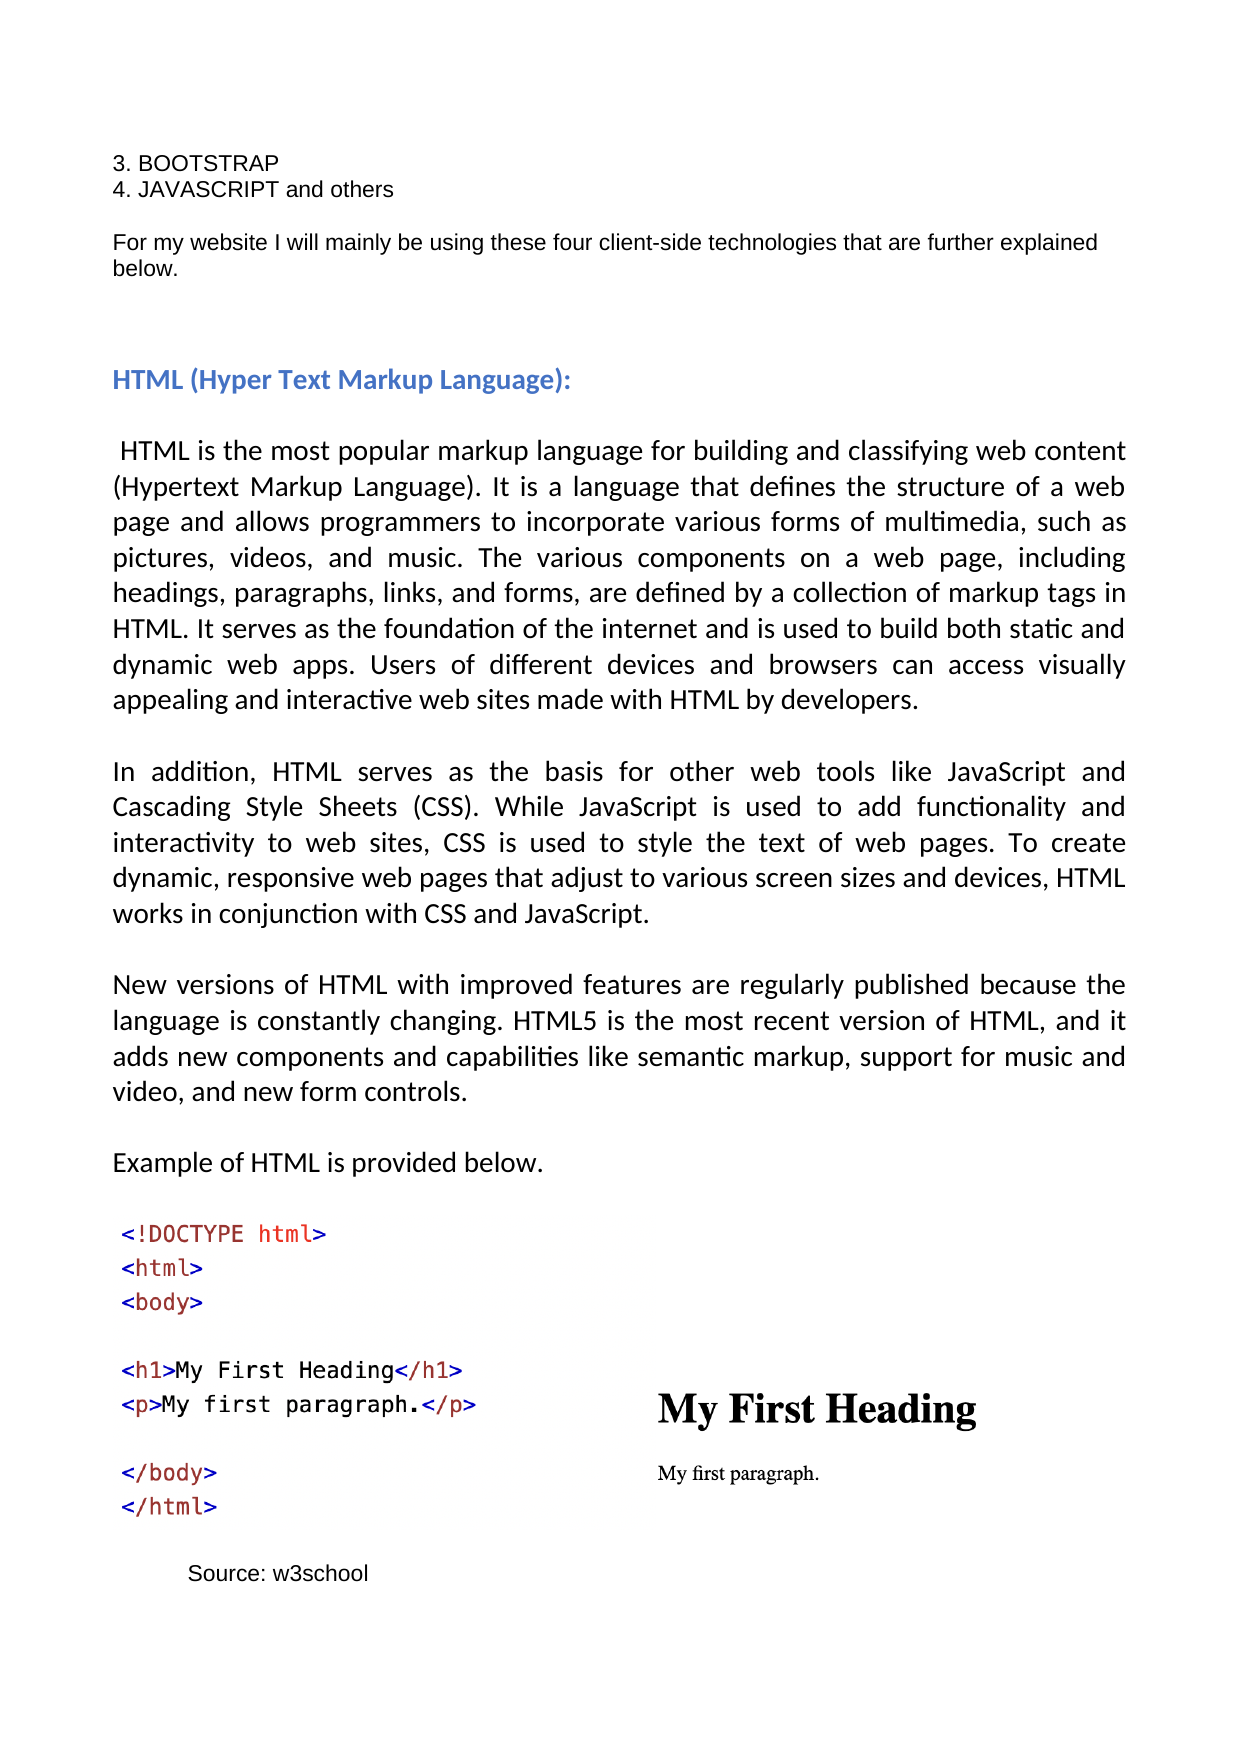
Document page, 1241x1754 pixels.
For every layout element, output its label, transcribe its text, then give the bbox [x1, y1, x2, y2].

text 3. BOOTSTRAP [112, 150, 1128, 176]
text HTML is the most popular markup language for building and classifying web content (Hypertext Markup Language). It is a language that defines the structure of a web page and allows programmers to incorporate various forms of multimedia, such as pictures, videos, and music. The various components on a web page, including headings, paragraphs, links, and forms, are defined by a collection of markup tags in HTML. It serves as the foundation of the internet and is used to build both static and dynamic web apps. Users of different devices and browsers can access visually appealing and interactive web sites made with HTML by developers. [112, 432, 1128, 717]
text HTML (Hyper Text Markup Language): [112, 361, 1128, 396]
text For my website I will mainly be using these four client-side technologies that are further explained below. [112, 229, 1128, 282]
list Source: w3school [187, 1560, 1128, 1586]
picture [112, 1215, 1100, 1530]
text Example of HTML is provided below. [112, 1144, 1128, 1180]
text 4. JAVASCRIPT and others [112, 176, 1128, 203]
text New versions of HTML with improved features are regularly published because the language is constantly changing. HTML5 is the most recent version of HTML, and it adds new components and capabilities like semantic markup, support for music and video, and new form controls. [112, 966, 1128, 1109]
text In addition, HTML serves as the basis for other web tools like JavaScript and Cascading Style Sheets (CSS). While JavaScript is used to add functionality and interactivity to web sites, CSS is used to style the text of web pages. To create dynamic, responsive web pages that adjust to various screen sizes and devices, HTML works in conjunction with CSS and JavaScript. [112, 753, 1128, 931]
